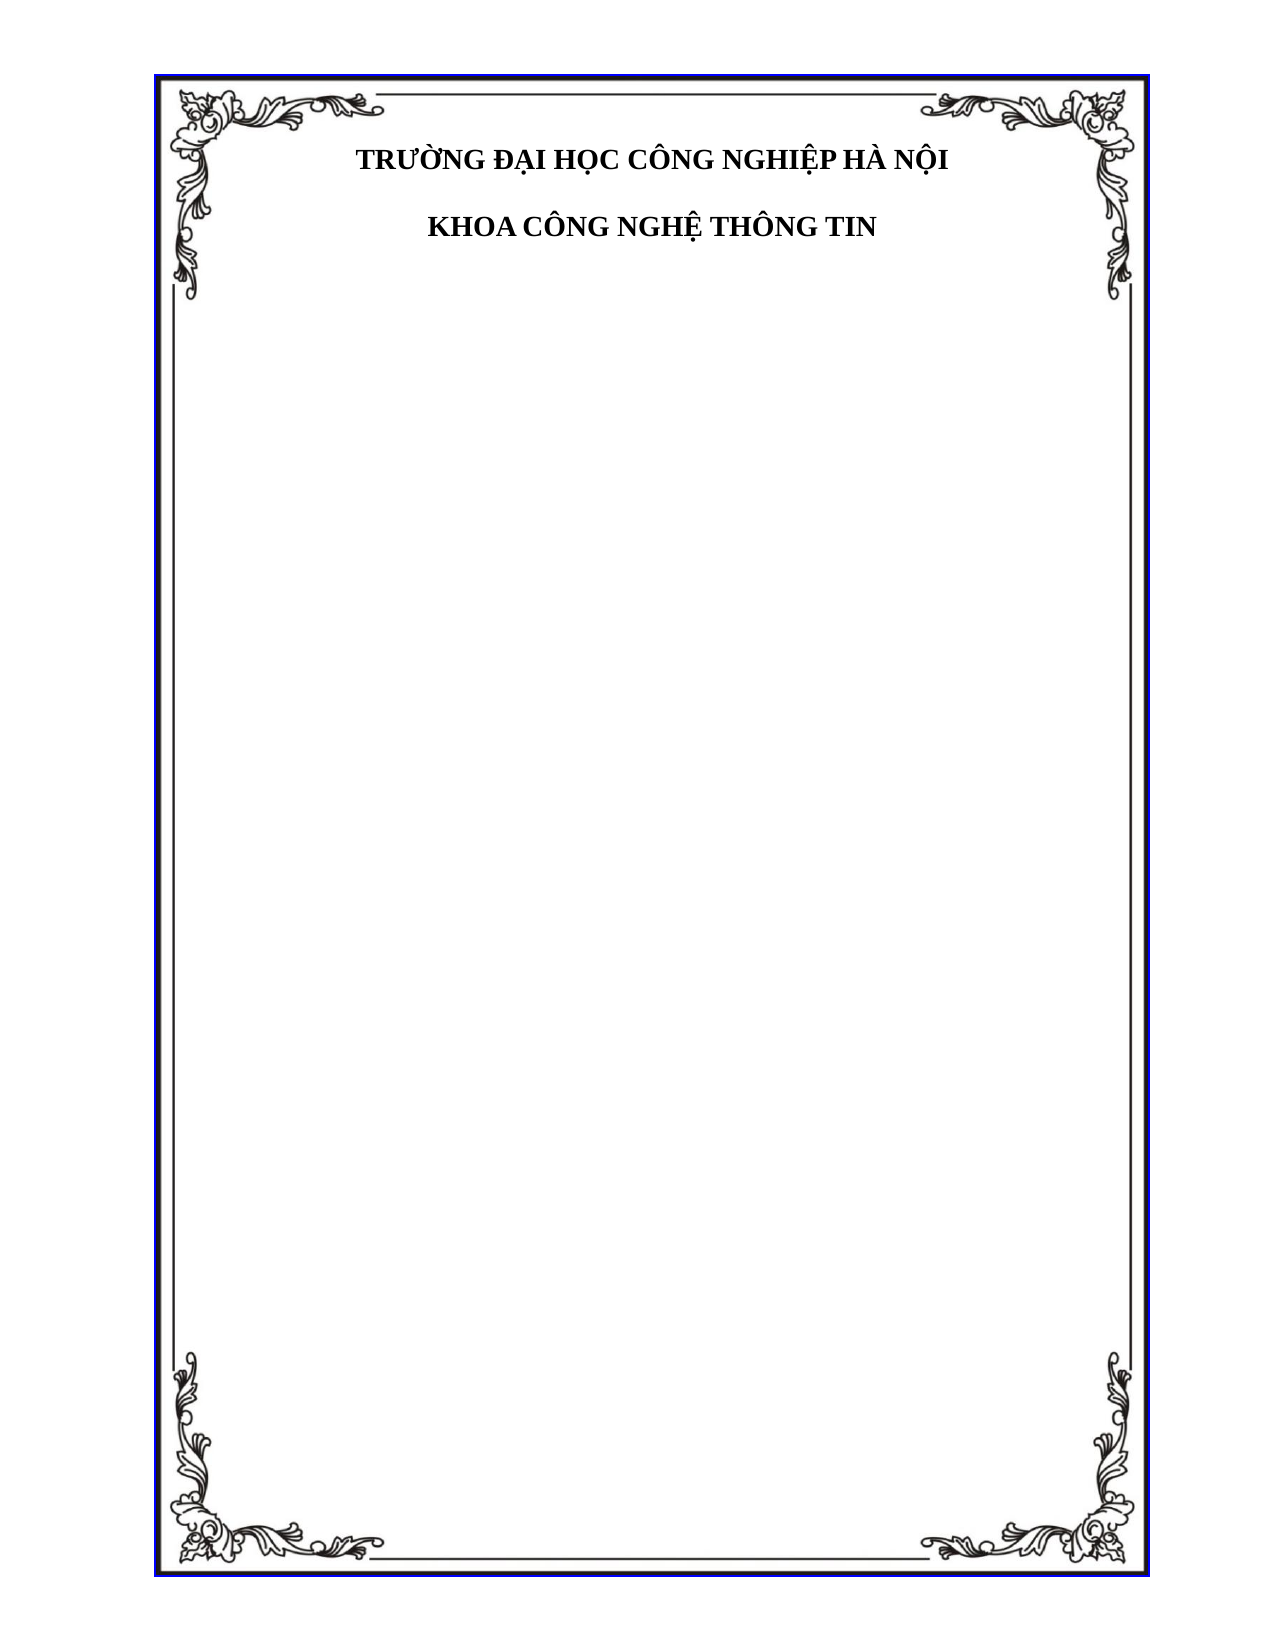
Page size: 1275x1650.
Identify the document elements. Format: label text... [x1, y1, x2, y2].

text TRƯỜNG ĐẠI HỌC CÔNG NGHIỆP HÀ NỘI [177, 142, 1127, 176]
text KHOA CÔNG NGHỆ THÔNG TIN [177, 209, 1127, 243]
picture [156, 76, 1148, 1575]
